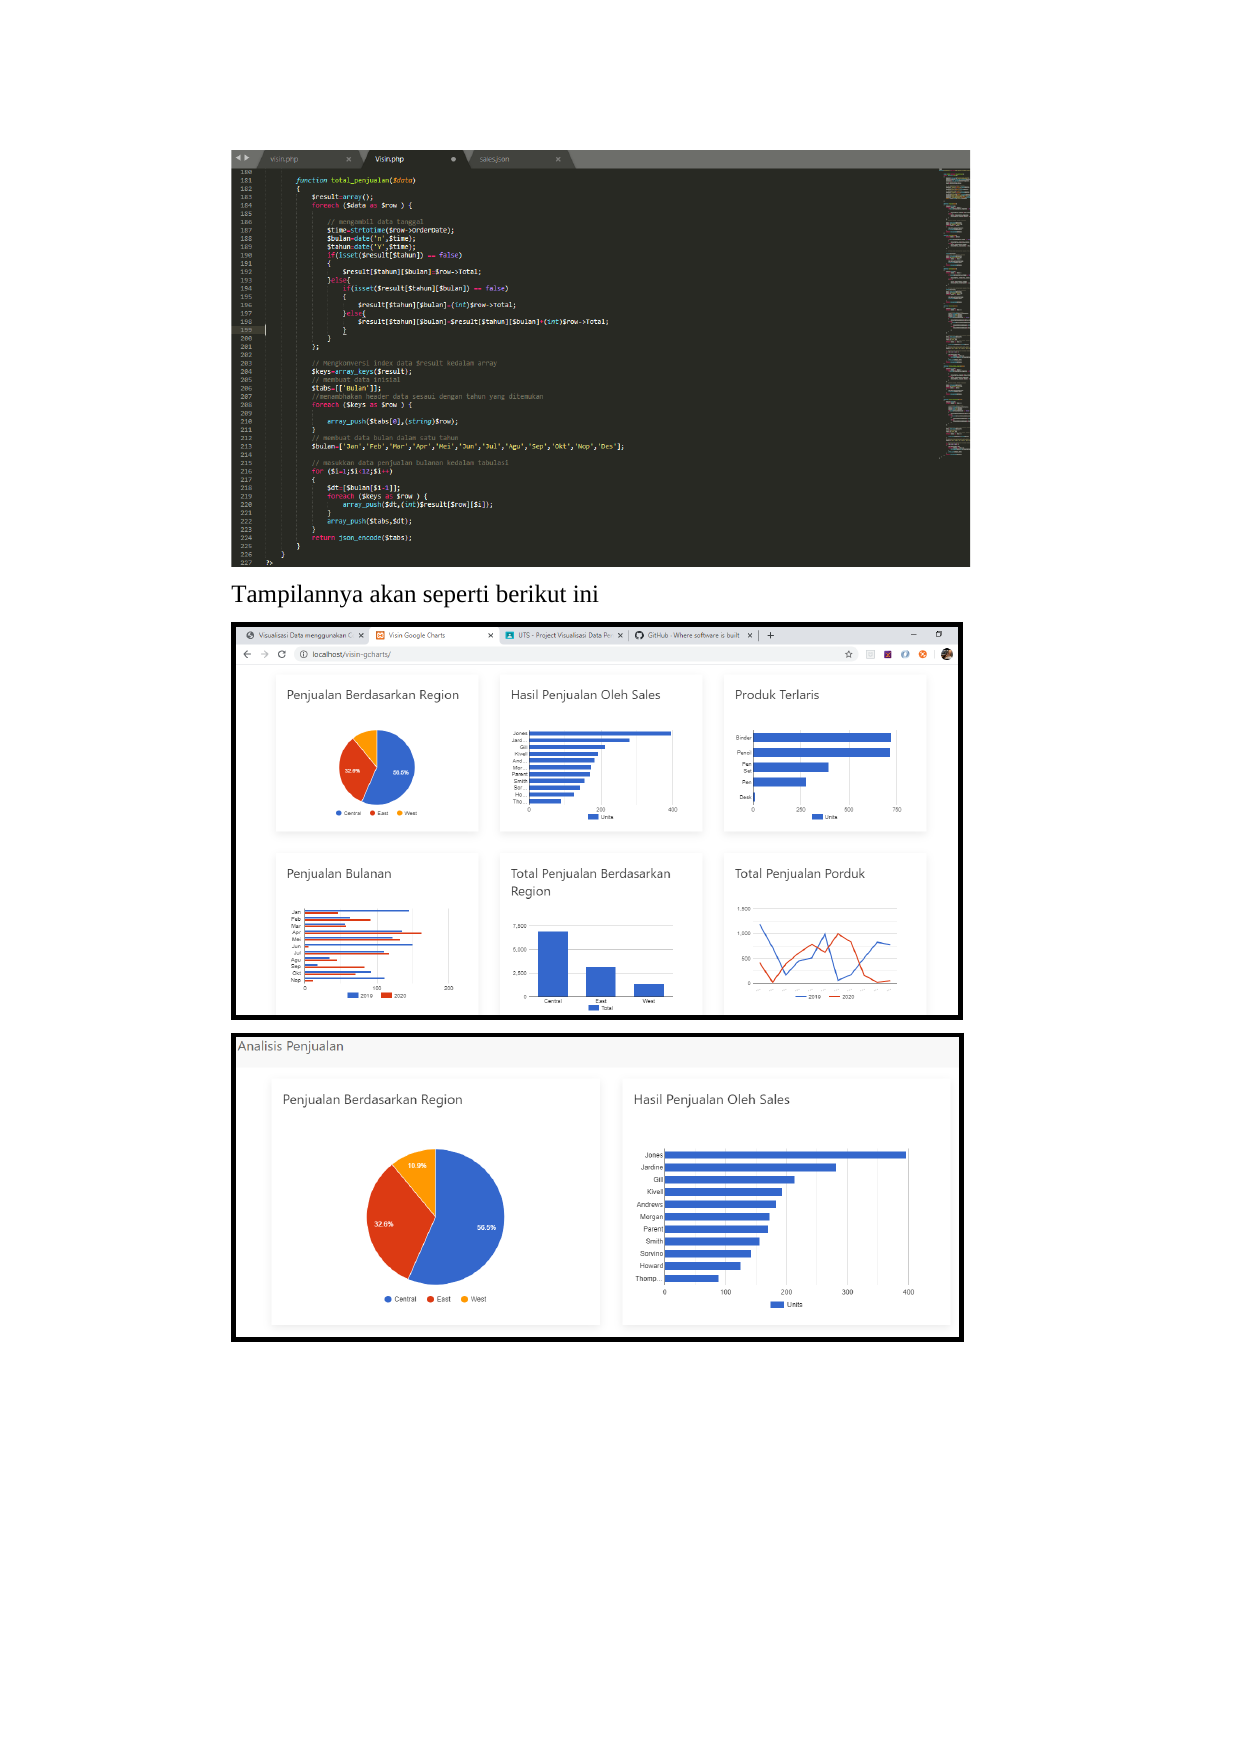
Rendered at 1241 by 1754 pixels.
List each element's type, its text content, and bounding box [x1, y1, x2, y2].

list Tampilannya akan seperti berikut ini [187, 579, 1053, 607]
picture [236, 1037, 959, 1337]
picture [231, 150, 971, 567]
picture [236, 627, 958, 1015]
